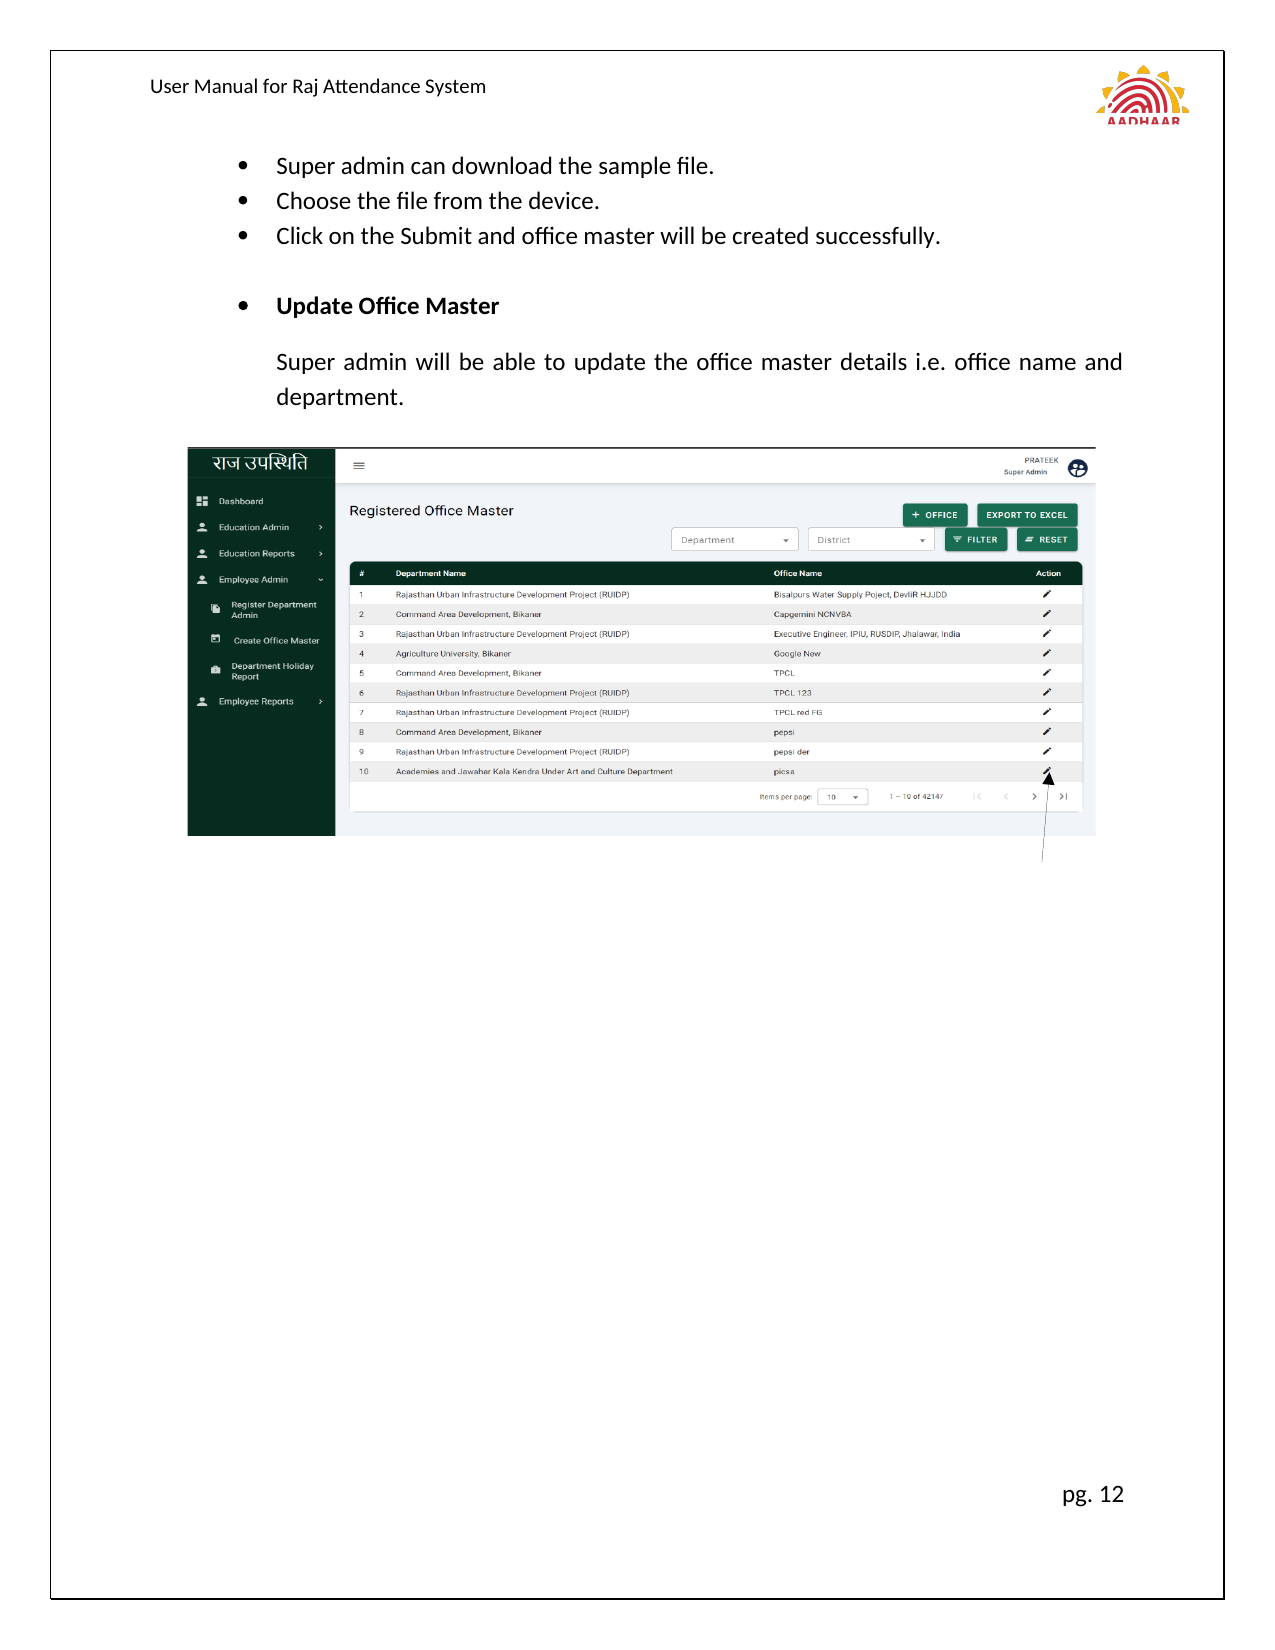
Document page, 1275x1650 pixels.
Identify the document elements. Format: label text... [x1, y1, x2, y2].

list Click on the Submit and office master will be created successfully. [239, 220, 1124, 251]
list Super admin can download the sample file. [239, 150, 1124, 181]
list Choose the file from the device. [239, 185, 1124, 216]
picture [1095, 65, 1189, 125]
list Update Office Master [239, 290, 1124, 321]
picture [186, 447, 1096, 835]
text Super admin will be able to update the office master details i.e. office name and department. [276, 346, 1124, 411]
